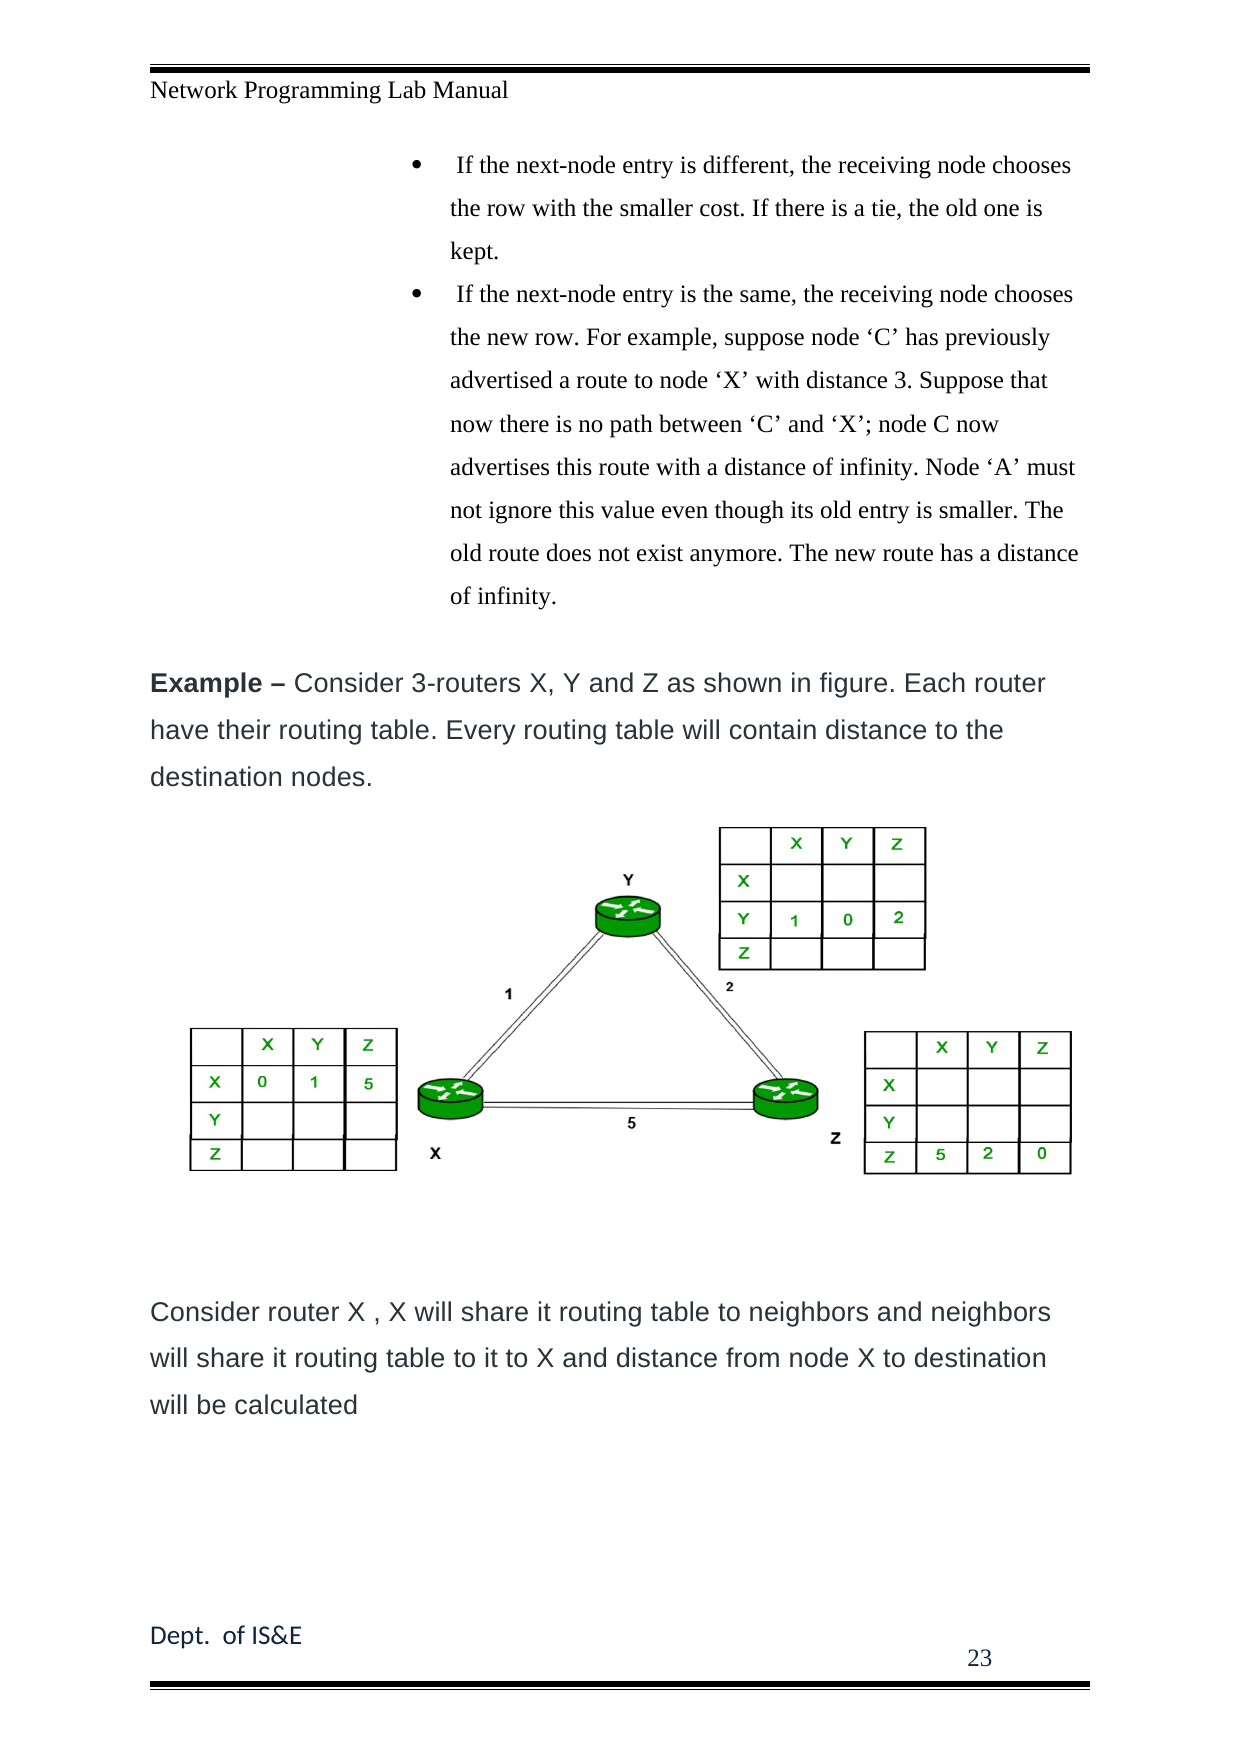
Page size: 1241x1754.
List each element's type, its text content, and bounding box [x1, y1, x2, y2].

list If the next-node entry is different, the receiving node chooses the row with the smaller cost. If there is a tie, the old one is kept. [412, 150, 1090, 265]
list If the next-node entry is the same, the receiving node chooses the new row. For example, suppose node ‘C’ has previously advertised a route to node ‘X’ with distance 3. Suppose that now there is no path between ‘C’ and ‘X’; node C now advertises this route with a distance of infinity. Node ‘A’ must not ignore this value even though its old entry is smaller. The old route does not exist anymore. The new route has a distance of infinity. [412, 279, 1090, 610]
picture [150, 808, 1091, 1282]
text Example – Consider 3-routers X, Y and Z as shown in figure. Each router have their routing table. Every routing table will contain distance to the destination nodes. [150, 667, 1090, 792]
text Consider router X , X will share it routing table to neighbors and neighbors will share it routing table to it to X and distance from node X to destination will be calculated [150, 1296, 1090, 1421]
